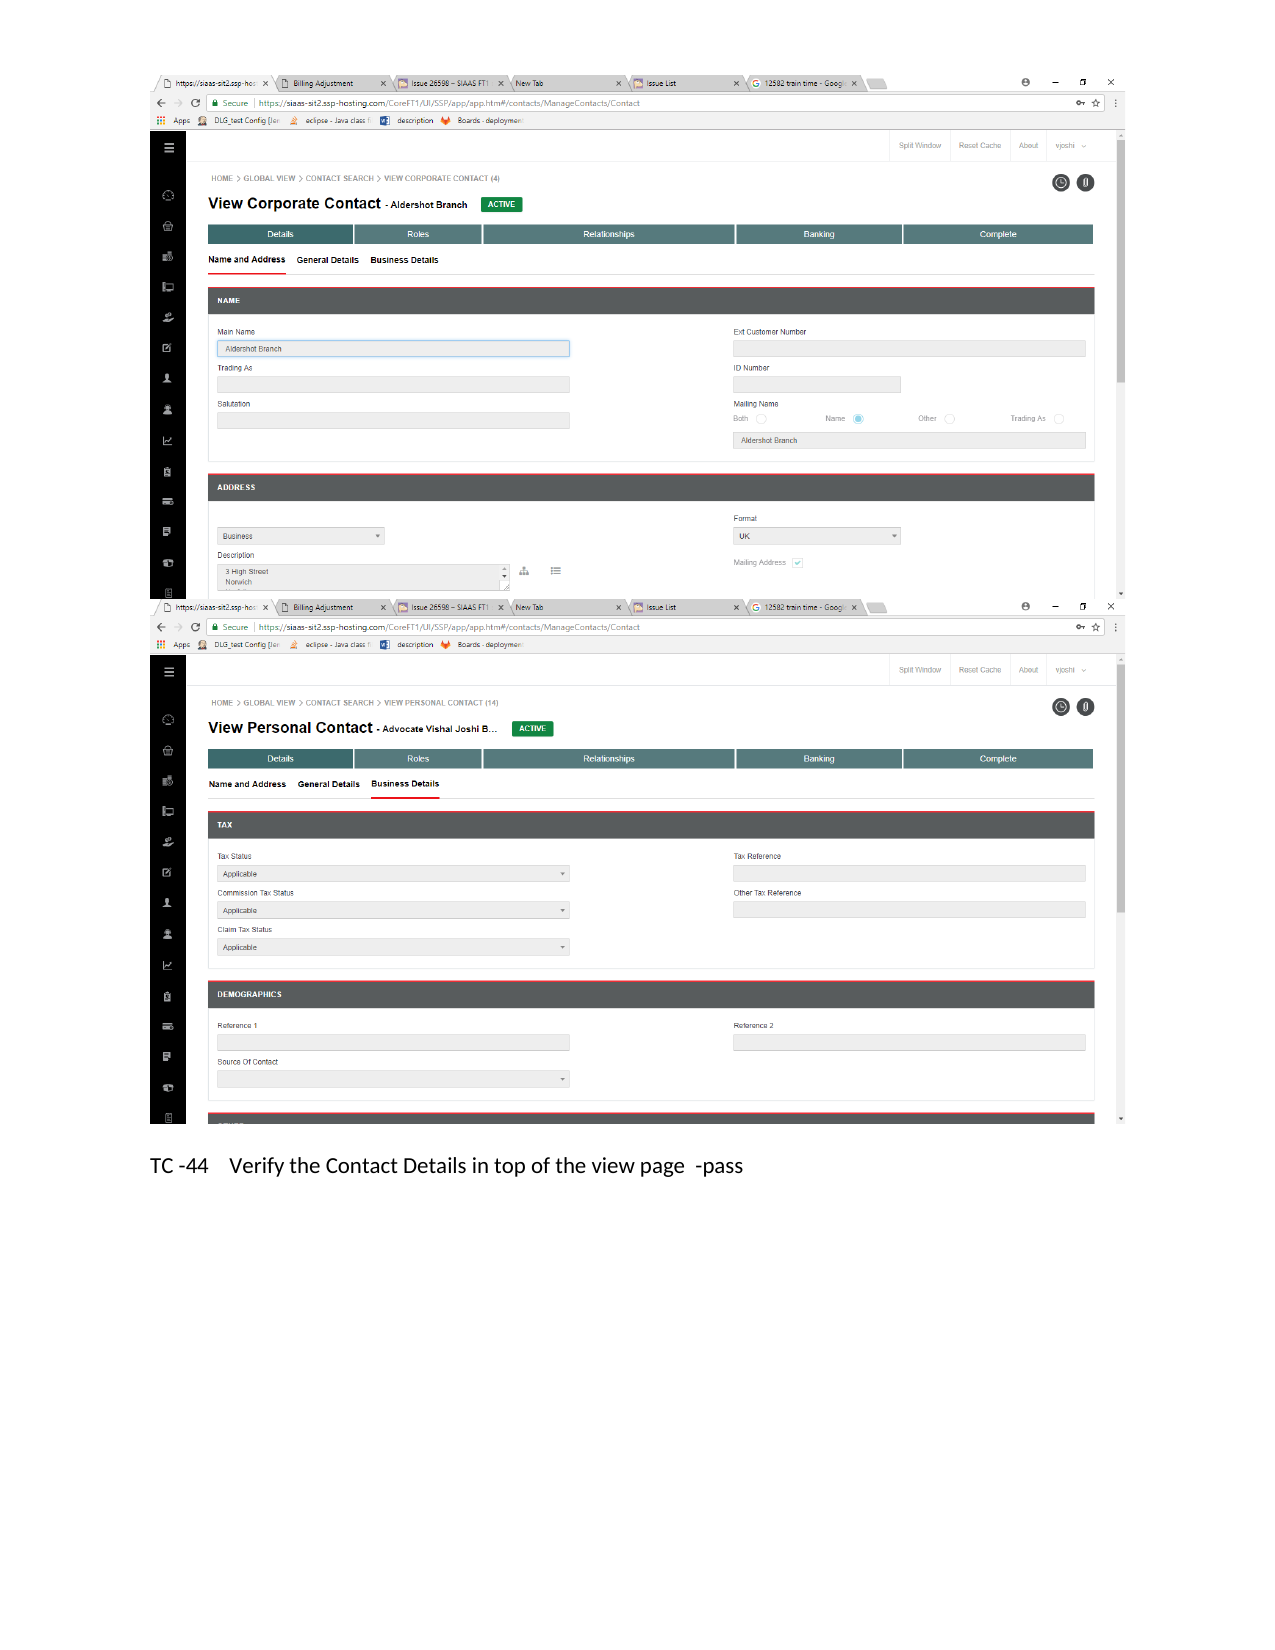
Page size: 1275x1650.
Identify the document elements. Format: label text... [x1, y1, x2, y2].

text TC -44 Verify the Contact Details in top of the view page -pass [150, 1151, 1125, 1179]
picture [150, 75, 1125, 1124]
